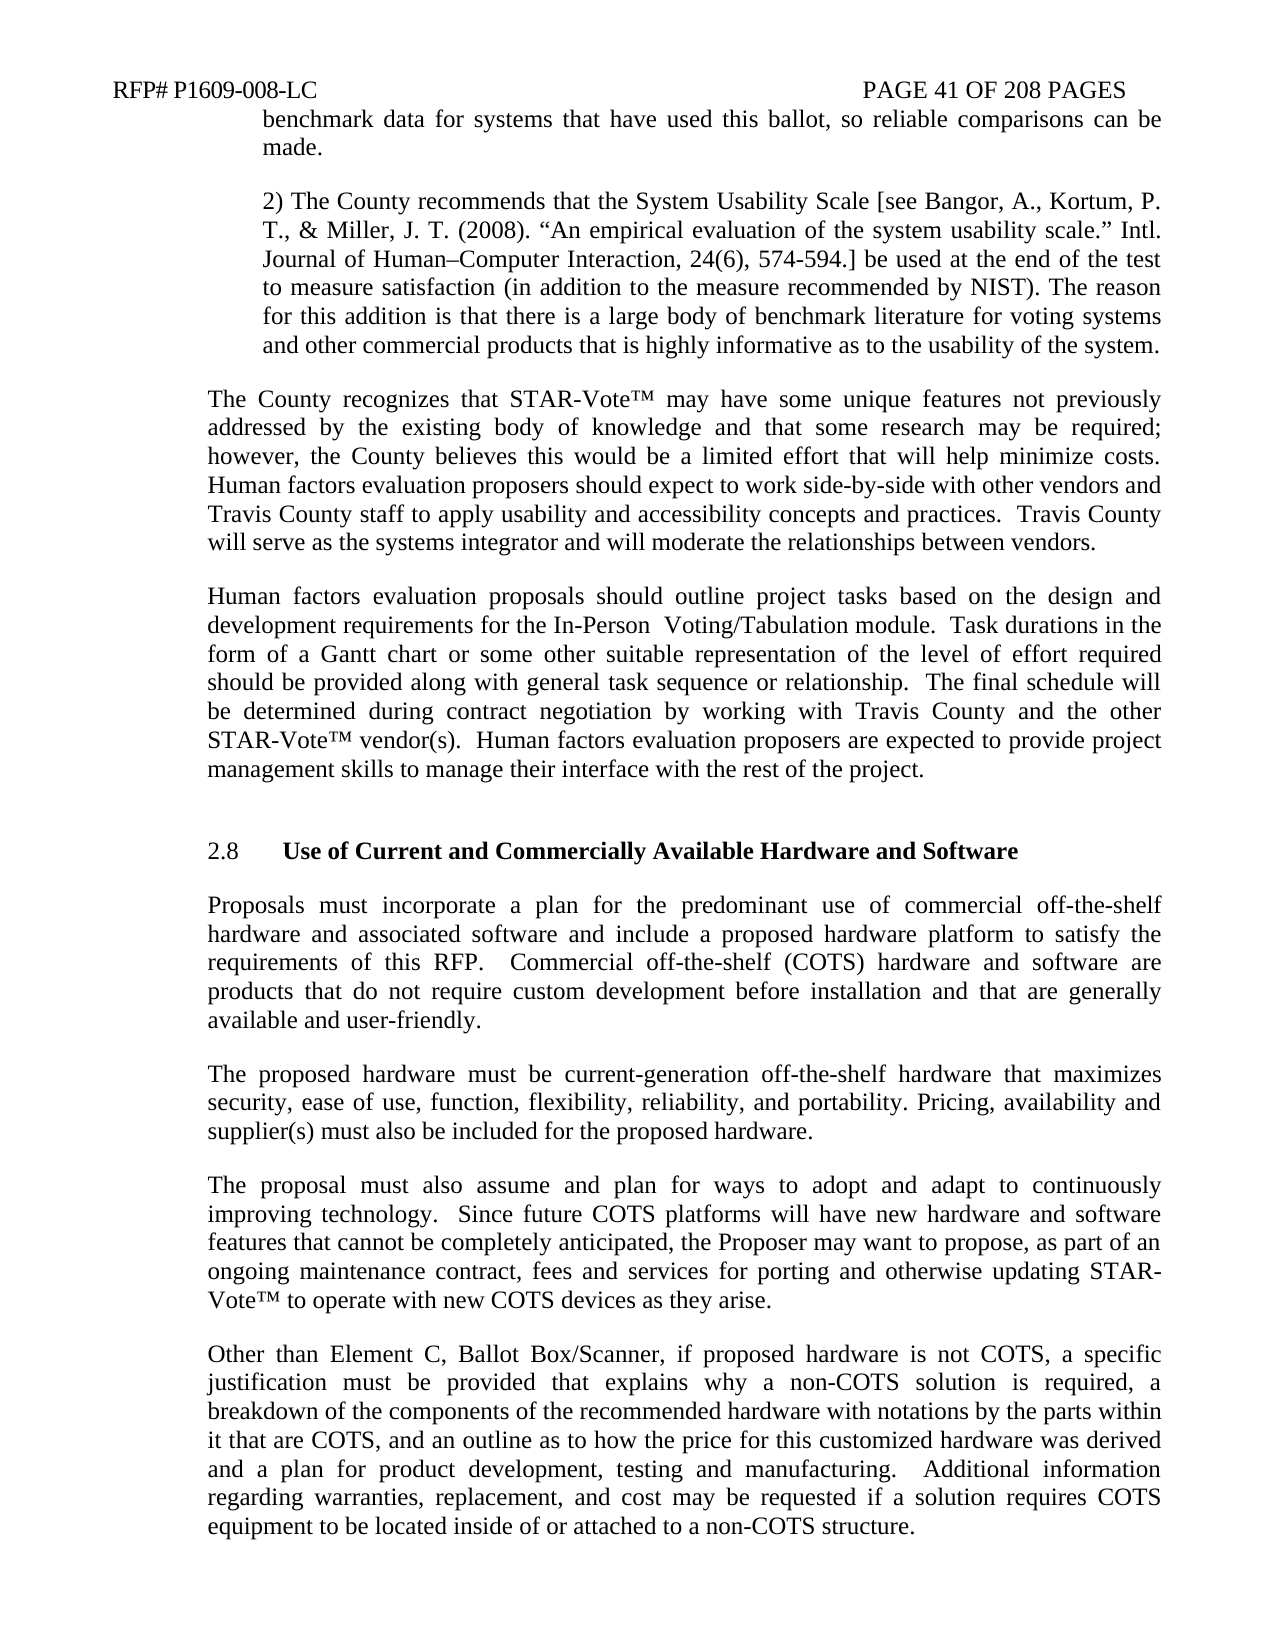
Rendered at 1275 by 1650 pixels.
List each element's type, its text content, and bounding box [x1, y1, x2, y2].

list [262, 104, 1162, 161]
list The County recognizes that STAR-Vote™ may have some unique features not previously addressed by the existing body of knowledge and that some research may be required; however, the County believes this would be a limited effort that will help minimize costs. Human factors evaluation proposers should expect to work side-by-side with other vendors and Travis County staff to apply usability and accessibility concepts and practices. Travis County will serve as the systems integrator and will moderate the relationships between vendors. [207, 384, 1162, 556]
list The proposal must also assume and plan for ways to adopt and adapt to continuously improving technology. Since future COTS platforms will have new hardware and software features that cannot be completely anticipated, the Proposer may want to propose, as part of an ongoing maintenance contract, fees and services for porting and otherwise updating STAR-Vote™ to operate with new COTS devices as they arise. [207, 1170, 1162, 1314]
list Proposals must incorporate a plan for the predominant use of commercial off-the-shelf hardware and associated software and include a proposed hardware platform to satisfy the requirements of this RFP. Commercial off-the-shelf (COTS) hardware and software are products that do not require custom development before installation and that are generally available and user-friendly. [207, 890, 1162, 1034]
text Use of Current and Commercially Available Hardware and Software [207, 836, 1162, 865]
list Human factors evaluation proposals should outline project tasks based on the design and development requirements for the In-Person Voting/Tabulation module. Task durations in the form of a Gantt chart or some other suitable representation of the level of effort required should be provided along with general task sequence or relationship. The final schedule will be determined during contract negotiation by working with Travis County and the other STAR-Vote™ vendor(s). Human factors evaluation proposers are expected to provide project management skills to manage their interface with the rest of the project. [207, 581, 1162, 782]
list 2) The County recommends that the System Usability Scale [see Bangor, A., Kortum, P. T., & Miller, J. T. (2008). “An empirical evaluation of the system usability scale.” Intl. Journal of Human–Computer Interaction, 24(6), 574-594.] be used at the end of the test to measure satisfaction (in addition to the measure recommended by NIST). The reason for this addition is that there is a large body of benchmark literature for voting systems and other commercial products that is highly informative as to the usability of the system. [262, 186, 1162, 359]
list Other than Element C, Ballot Box/Scanner, if proposed hardware is not COTS, a specific justification must be provided that explains why a non-COTS solution is required, a breakdown of the components of the recommended hardware with notations by the parts within it that are COTS, and an outline as to how the price for this customized hardware was derived and a plan for product development, testing and manufacturing. Additional information regarding warranties, replacement, and cost may be requested if a solution requires COTS equipment to be located inside of or attached to a non-COTS structure. [207, 1339, 1162, 1540]
list The proposed hardware must be current-generation off-the-shelf hardware that maximizes security, ease of use, function, flexibility, reliability, and portability. Pricing, availability and supplier(s) must also be included for the proposed hardware. [207, 1059, 1162, 1145]
